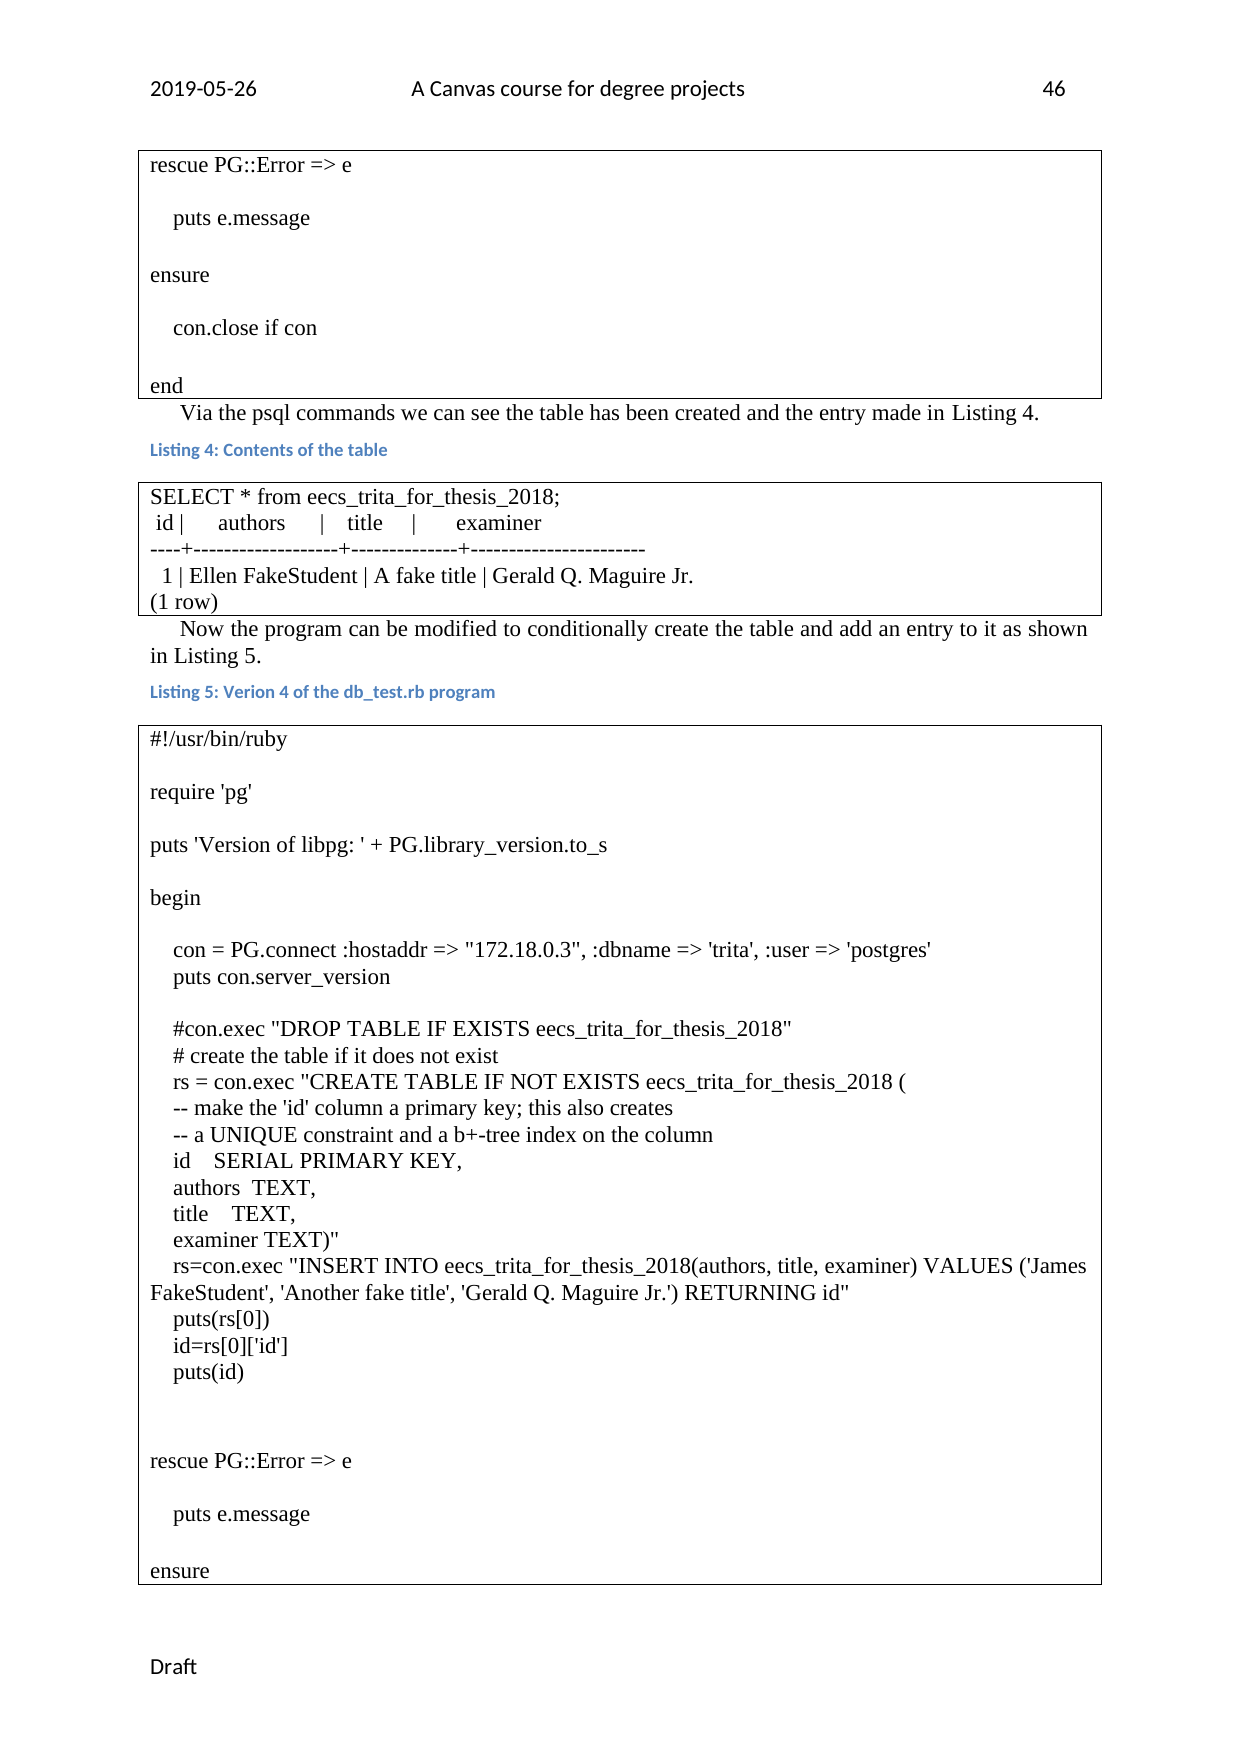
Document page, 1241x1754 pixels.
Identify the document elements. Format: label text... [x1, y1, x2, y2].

table_header SELECT * from eecs_trita_for_thesis_2018; id | authors | title | examiner ----+-------------------+--------------+----------------------- 1 | Ellen FakeStudent | A fake title | Gerald Q. Maguire Jr. (1 row) [139, 483, 1101, 614]
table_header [139, 726, 1101, 1583]
text Now the program can be modified to conditionally create the table and add an entry to it as shown in Listing 5. [150, 616, 1090, 668]
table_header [139, 151, 1101, 398]
text Via the psql commands we can see the table has been created and the entry made in Listing 4. [150, 399, 1090, 425]
